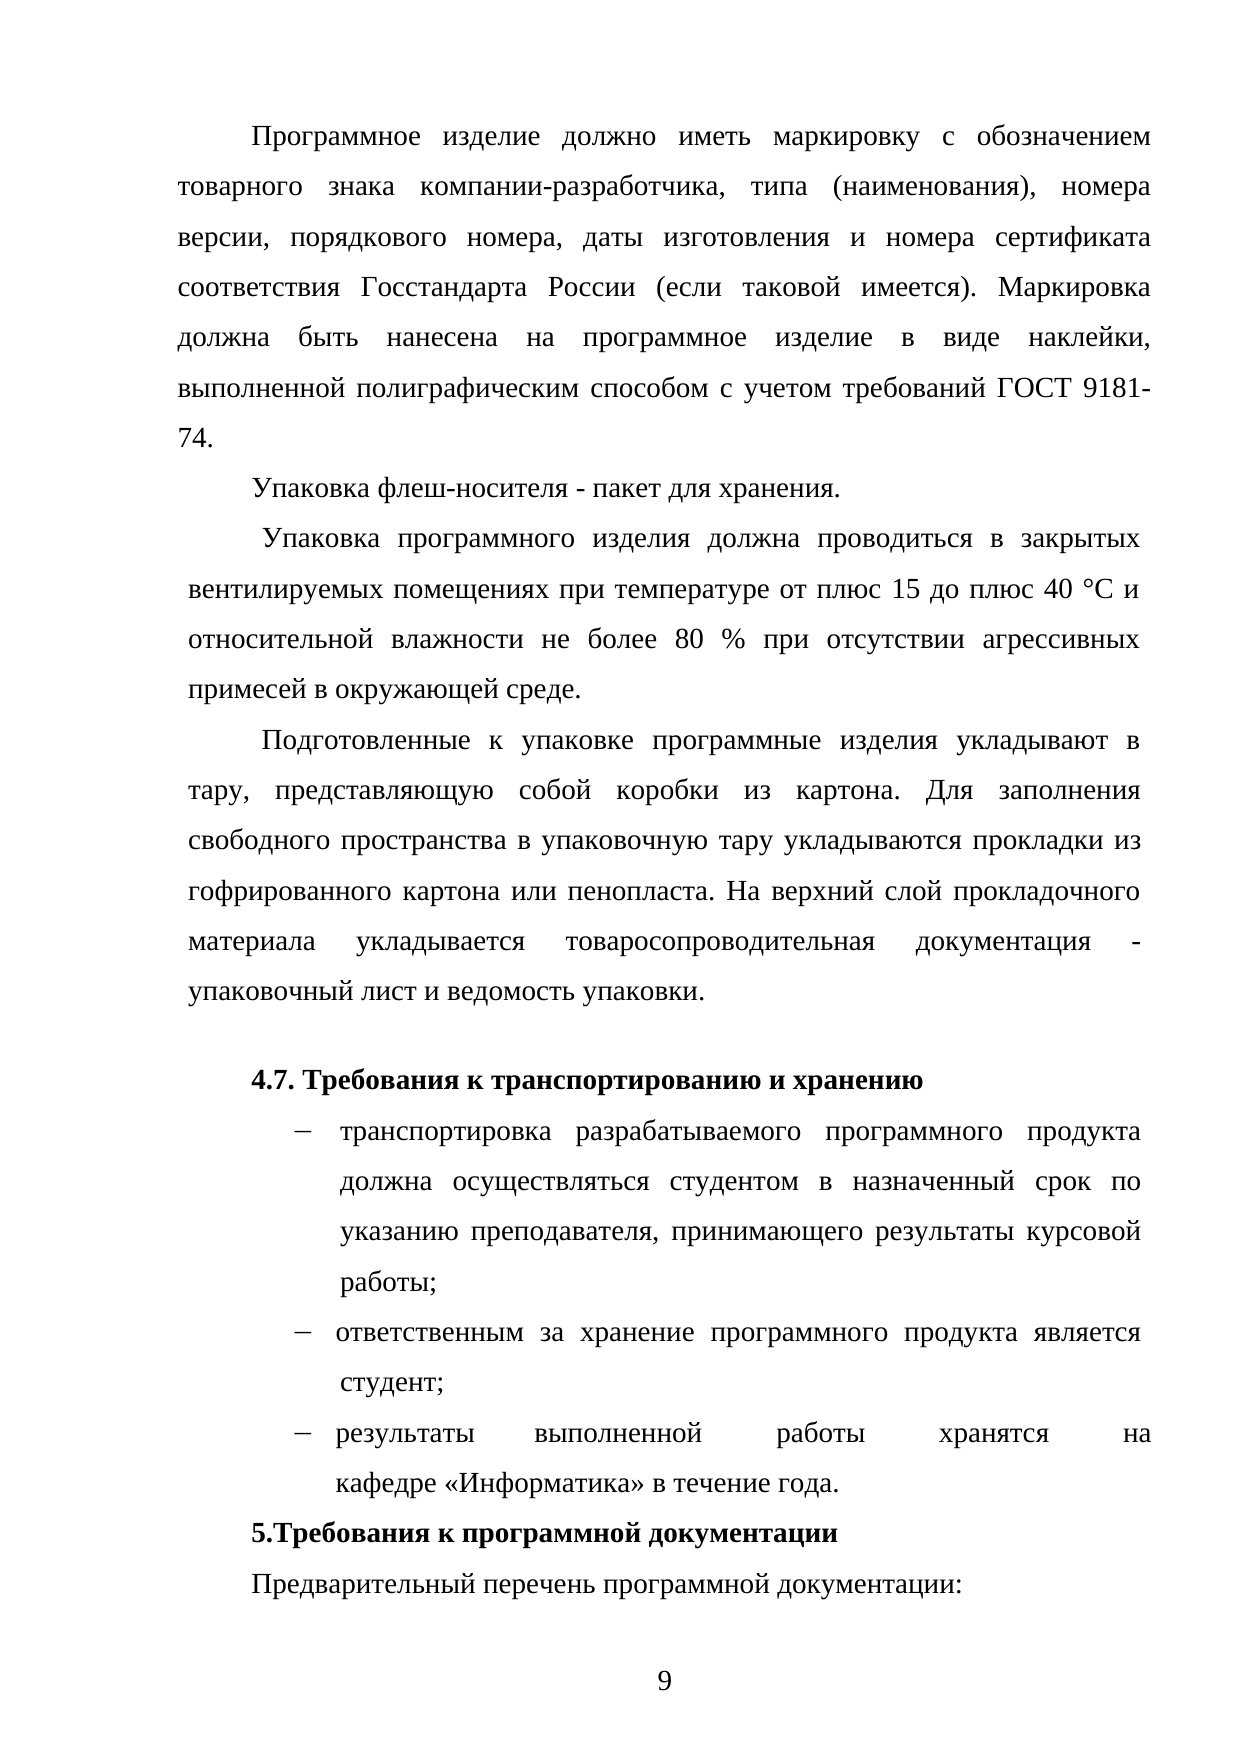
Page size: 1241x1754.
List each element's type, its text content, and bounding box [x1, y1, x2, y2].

text Подготовленные к упаковке программные изделия укладывают в тару, представляющую собой коробки из картона. Для заполнения свободного пространства в упаковочную тару укладываются прокладки из гофрированного картона или пенопласта. На верхний слой прокладочного материала укладывается товаросопроводительная документация - упаковочный лист и ведомость упаковки. [188, 722, 1141, 1007]
text Программное изделие должно иметь маркировку с обозначением товарного знака компании-разработчика, типа (наименования), номера версии, порядкового номера, даты изготовления и номера сертификата соответствия Госстандарта России (если таковой имеется). Маркировка должна быть нанесена на программное изделие в виде наклейки, выполненной полиграфическим способом с учетом требований ГОСТ 9181-74. [177, 118, 1152, 453]
list транспортировка разрабатываемого программного продукта должна осуществляться студентом в назначенный срок по указанию преподавателя, принимающего результаты курсовой работы; [291, 1113, 1141, 1297]
text Упаковка флеш-носителя - пакет для хранения. [177, 470, 1152, 504]
list результаты выполненной работы хранятся на кафедре «Информатика» в течение года. [291, 1415, 1152, 1499]
text Упаковка программного изделия должна проводиться в закрытых вентилируемых помещениях при температуре от плюс 15 до плюс 40 °С и относительной влажности не более 80 % при отсутствии агрессивных примесей в окружающей среде. [188, 521, 1140, 705]
text 4.7. Требования к транспортированию и хранению [177, 1062, 1152, 1096]
list ответственным за хранение программного продукта является студент; [291, 1314, 1141, 1398]
text 5.Требования к программной документации [177, 1515, 1152, 1549]
text Предварительный перечень программной документации: [177, 1566, 1152, 1599]
